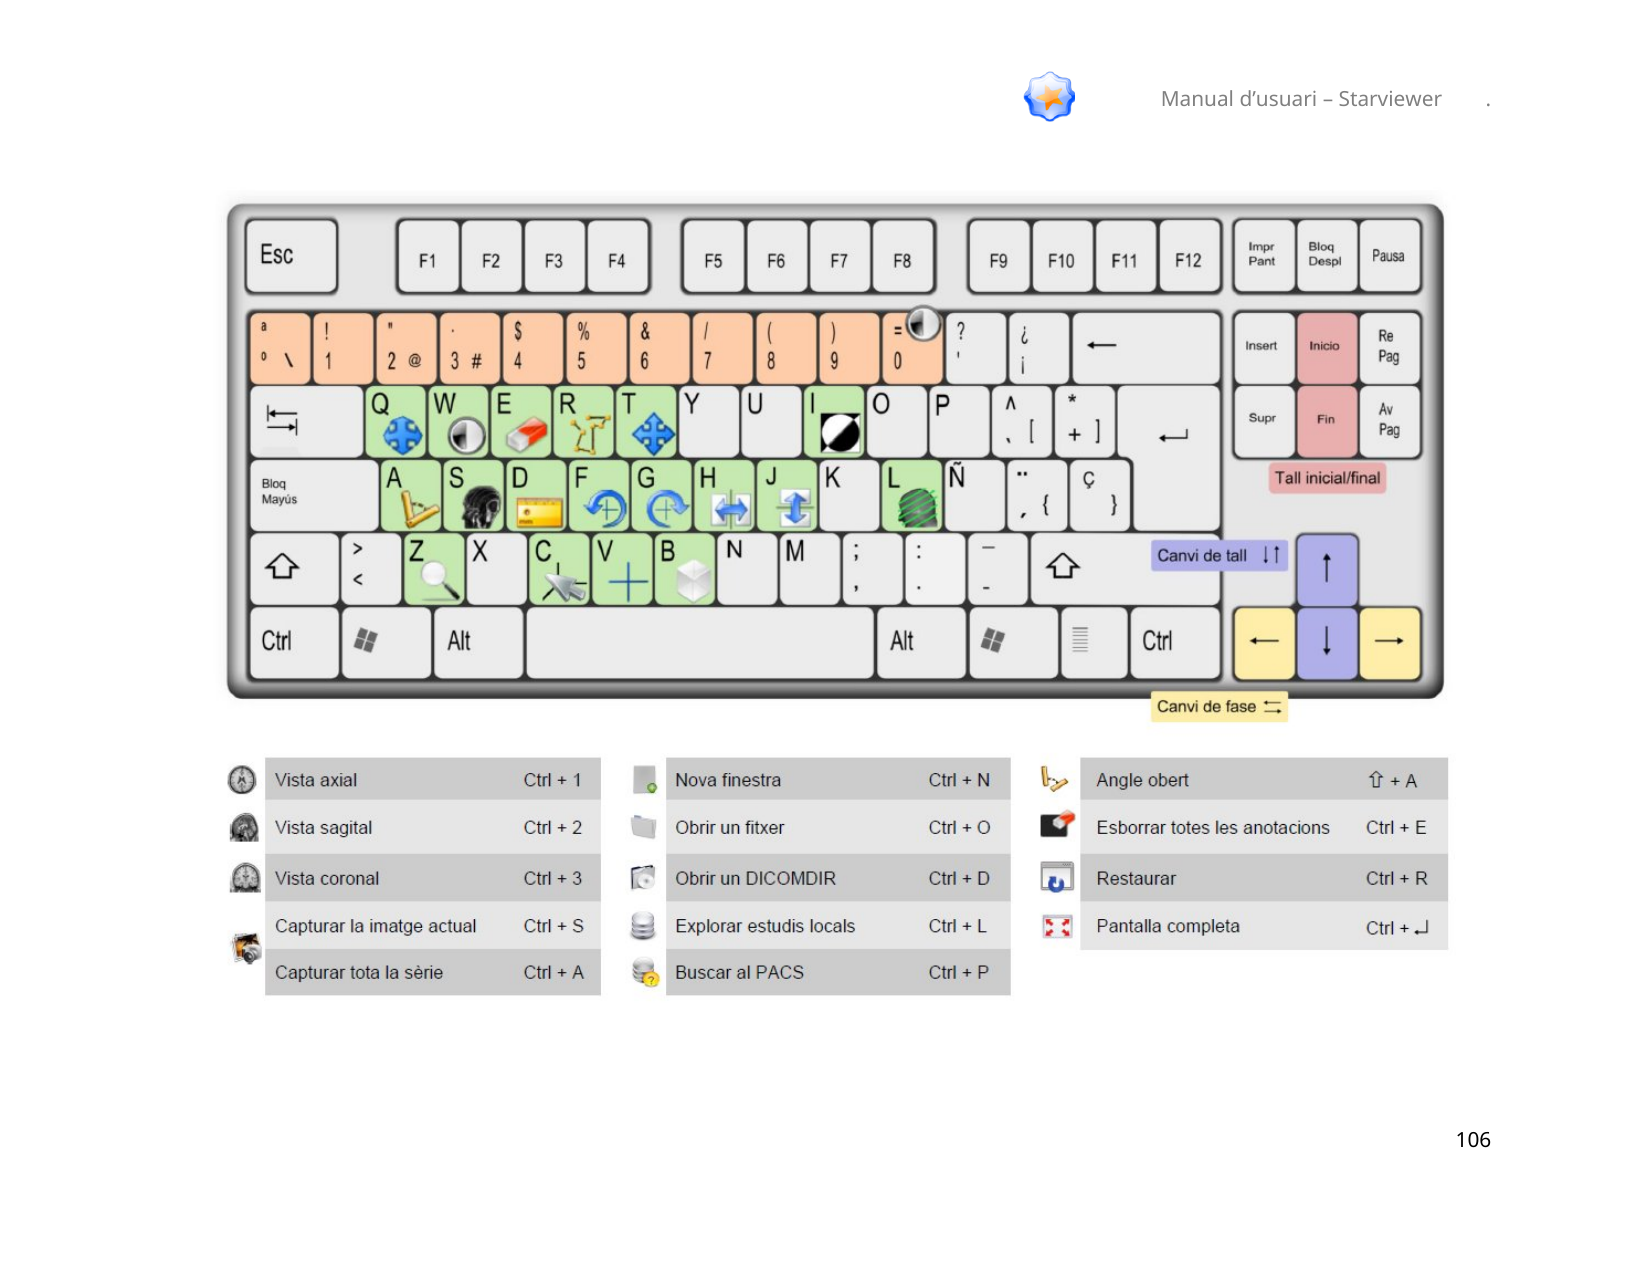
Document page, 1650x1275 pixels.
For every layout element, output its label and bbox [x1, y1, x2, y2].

picture [210, 187, 1467, 1012]
picture [1023, 71, 1075, 122]
